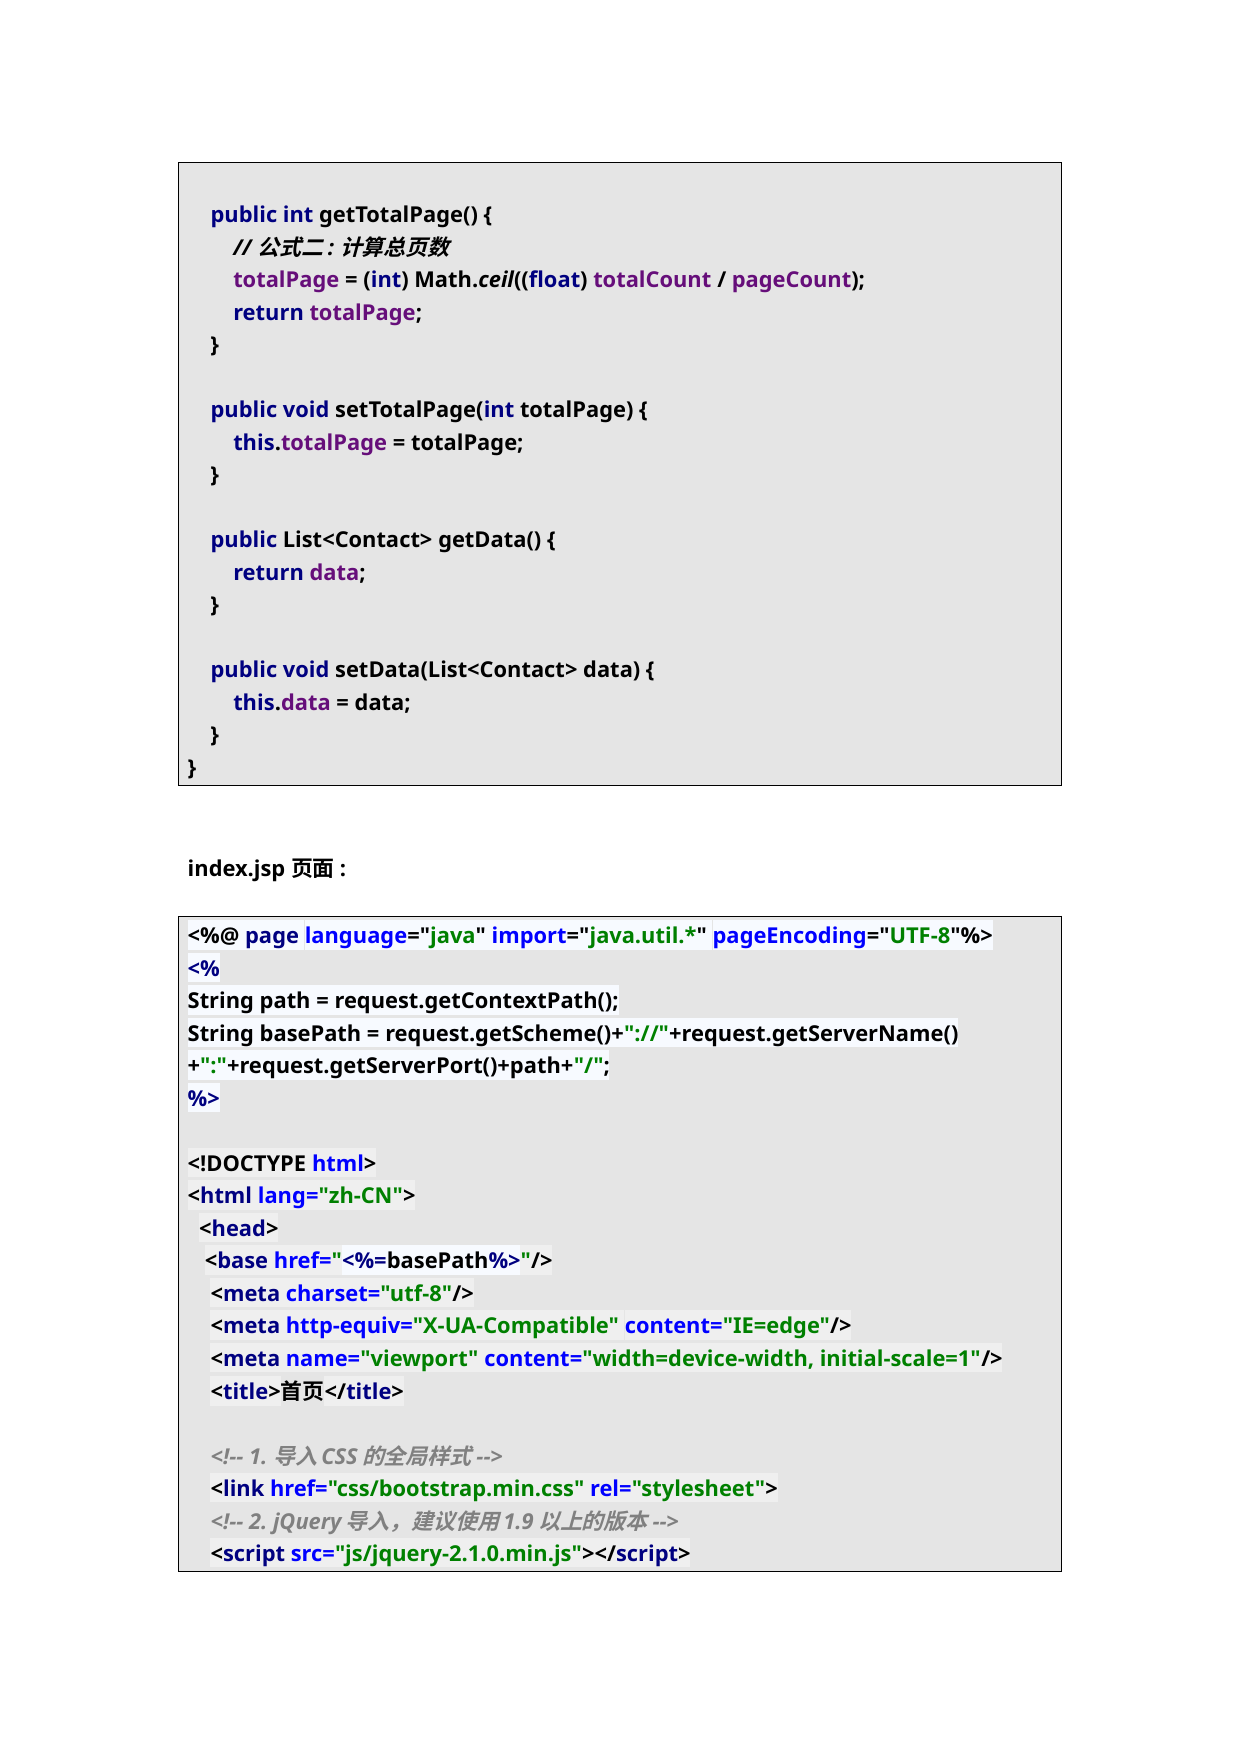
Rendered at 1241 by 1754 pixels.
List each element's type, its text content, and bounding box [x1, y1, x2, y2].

text index.jsp 页面 : [187, 851, 1053, 883]
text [179, 917, 1061, 1571]
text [179, 163, 1061, 785]
